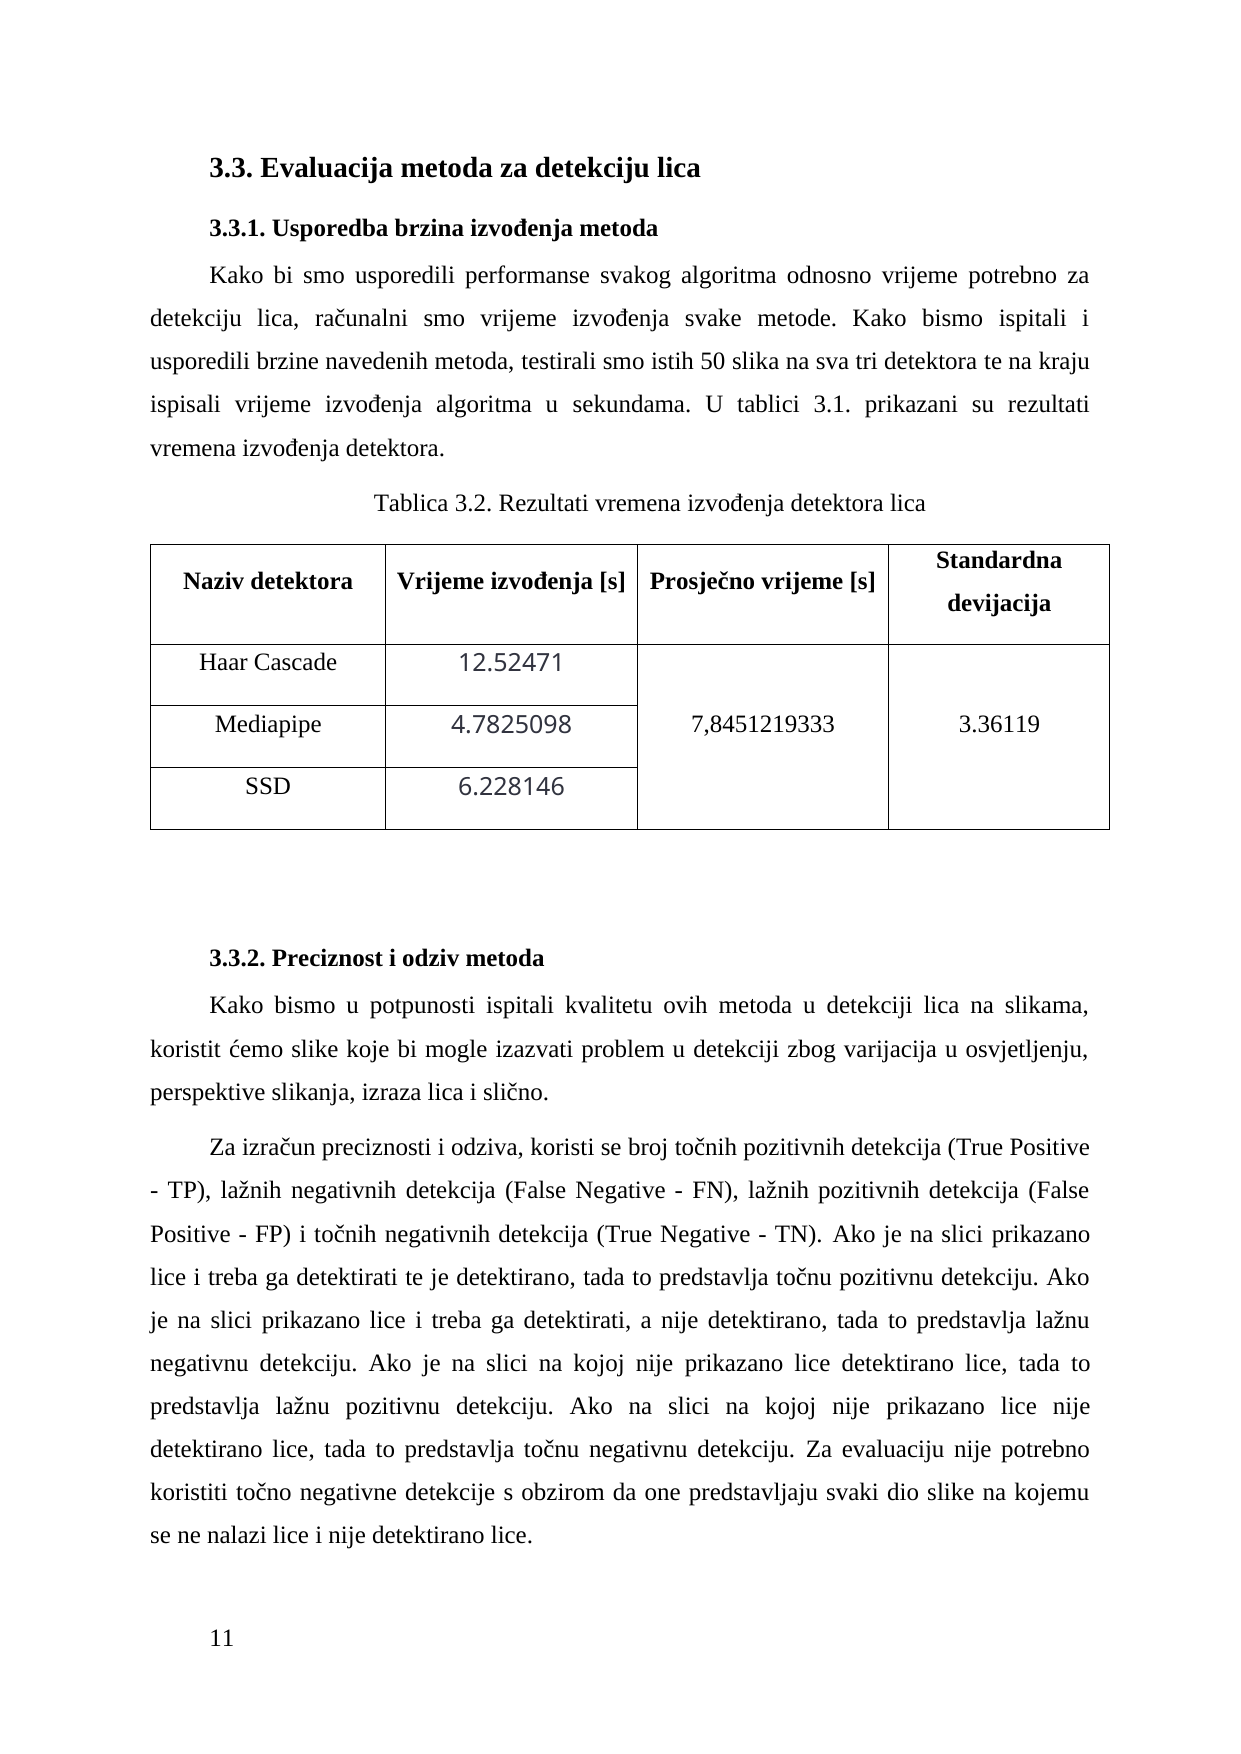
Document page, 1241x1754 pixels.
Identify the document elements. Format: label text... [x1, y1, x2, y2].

subtitle 3.3. Evaluacija metoda za detekciju lica [150, 150, 1090, 183]
table_cell SSD [151, 768, 385, 829]
text Kako bi smo usporedili performanse svakog algoritma odnosno vrijeme potrebno za detekciju lica, računalni smo vrijeme izvođenja svake metode. Kako bismo ispitali i usporedili brzine navedenih metoda, testirali smo istih 50 slika na sva tri detektora te na kraju ispisali vrijeme izvođenja algoritma u sekundama. U tablici 3.1. prikazani su rezultati vremena izvođenja detektora. [150, 260, 1090, 461]
text Za izračun preciznosti i odziva, koristi se broj točnih pozitivnih detekcija (True Positive - TP), lažnih negativnih detekcija (False Negative - FN), lažnih pozitivnih detekcija (False Positive - FP) i točnih negativnih detekcija (True Negative - TN). Ako je na slici prikazano lice i treba ga detektirati te je detektirano, tada to predstavlja točnu pozitivnu detekciju. Ako je na slici prikazano lice i treba ga detektirati, a nije detektirano, tada to predstavlja lažnu negativnu detekciju. Ako je na slici na kojoj nije prikazano lice detektirano lice, tada to predstavlja lažnu pozitivnu detekciju. Ako na slici na kojoj nije prikazano lice nije detektirano lice, tada to predstavlja točnu negativnu detekciju. Za evaluaciju nije potrebno koristiti točno negativne detekcije s obzirom da one predstavljaju svaki dio slike na kojemu se ne nalazi lice i nije detektirano lice. [150, 1132, 1090, 1549]
table_header Naziv detektora [151, 545, 385, 643]
subtitle 3.3.2. Preciznost i odziv metoda [150, 943, 1090, 972]
table_cell Mediapipe [151, 706, 385, 767]
table_cell 6.228146 [386, 768, 637, 829]
table_cell 7,8451219333 [638, 645, 888, 829]
table_header Vrijeme izvođenja [s] [386, 545, 637, 643]
text Kako bismo u potpunosti ispitali kvalitetu ovih metoda u detekciji lica na slikama, koristit ćemo slike koje bi mogle izazvati problem u detekciji zbog varijacija u osvjetljenju, perspektive slikanja, izraza lica i slično. [150, 991, 1090, 1106]
table_cell 4.7825098 [386, 706, 637, 767]
table_cell 3.36119 [889, 645, 1109, 829]
table_cell 12.52471 [386, 645, 637, 705]
table_header Prosječno vrijeme [s] [638, 545, 888, 643]
table_cell Haar Cascade [151, 645, 385, 705]
subtitle 3.3.1. Usporedba brzina izvođenja metoda [150, 213, 1090, 242]
table_header Standardna devijacija [889, 545, 1109, 643]
text Tablica 3.2. Rezultati vremena izvođenja detektora lica [150, 488, 1090, 517]
